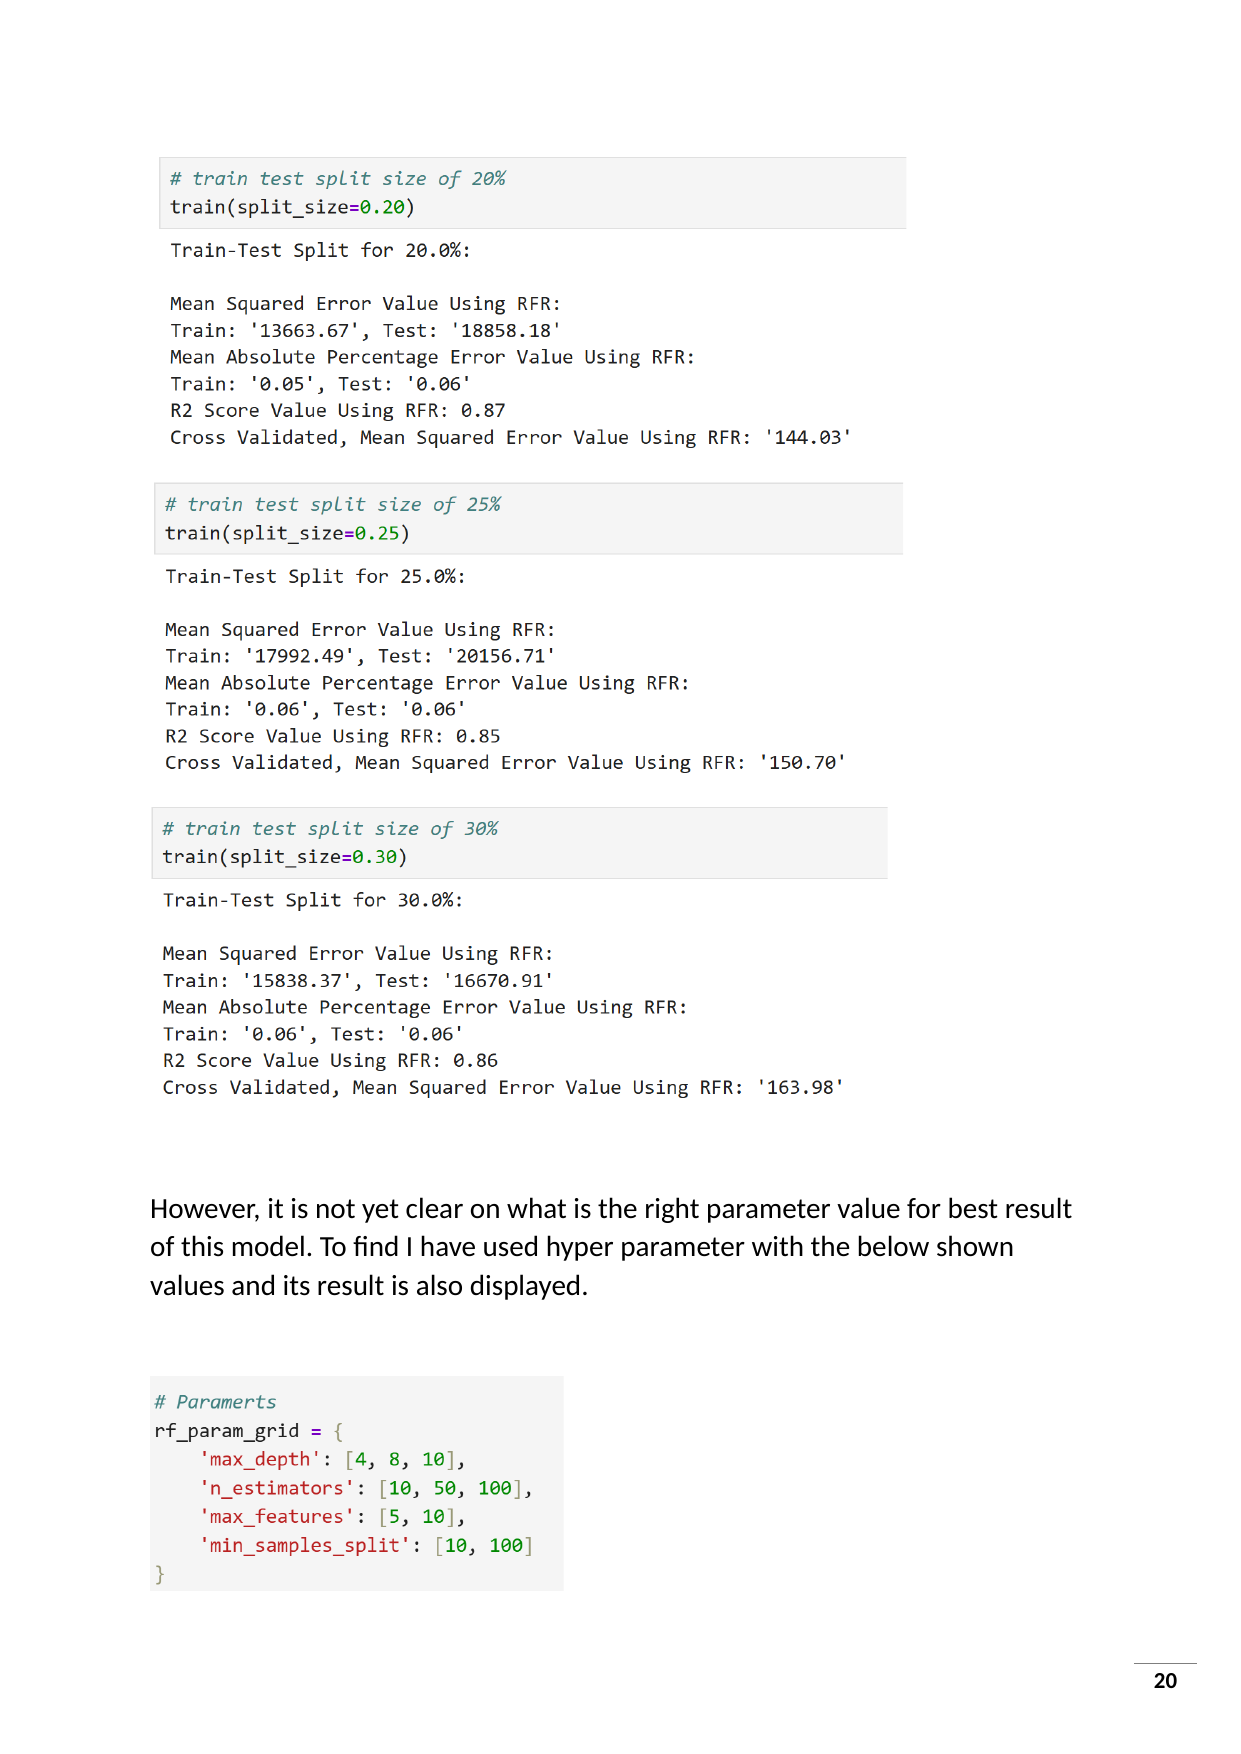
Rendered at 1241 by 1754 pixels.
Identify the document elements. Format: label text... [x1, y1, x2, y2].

text However, it is not yet clear on what is the right parameter value for best result of this model. To find I have used hyper parameter with the below shown values and its result is also displayed. [150, 1190, 1090, 1302]
picture [150, 150, 907, 463]
picture [150, 806, 888, 1116]
picture [150, 481, 904, 788]
picture [150, 1376, 564, 1591]
